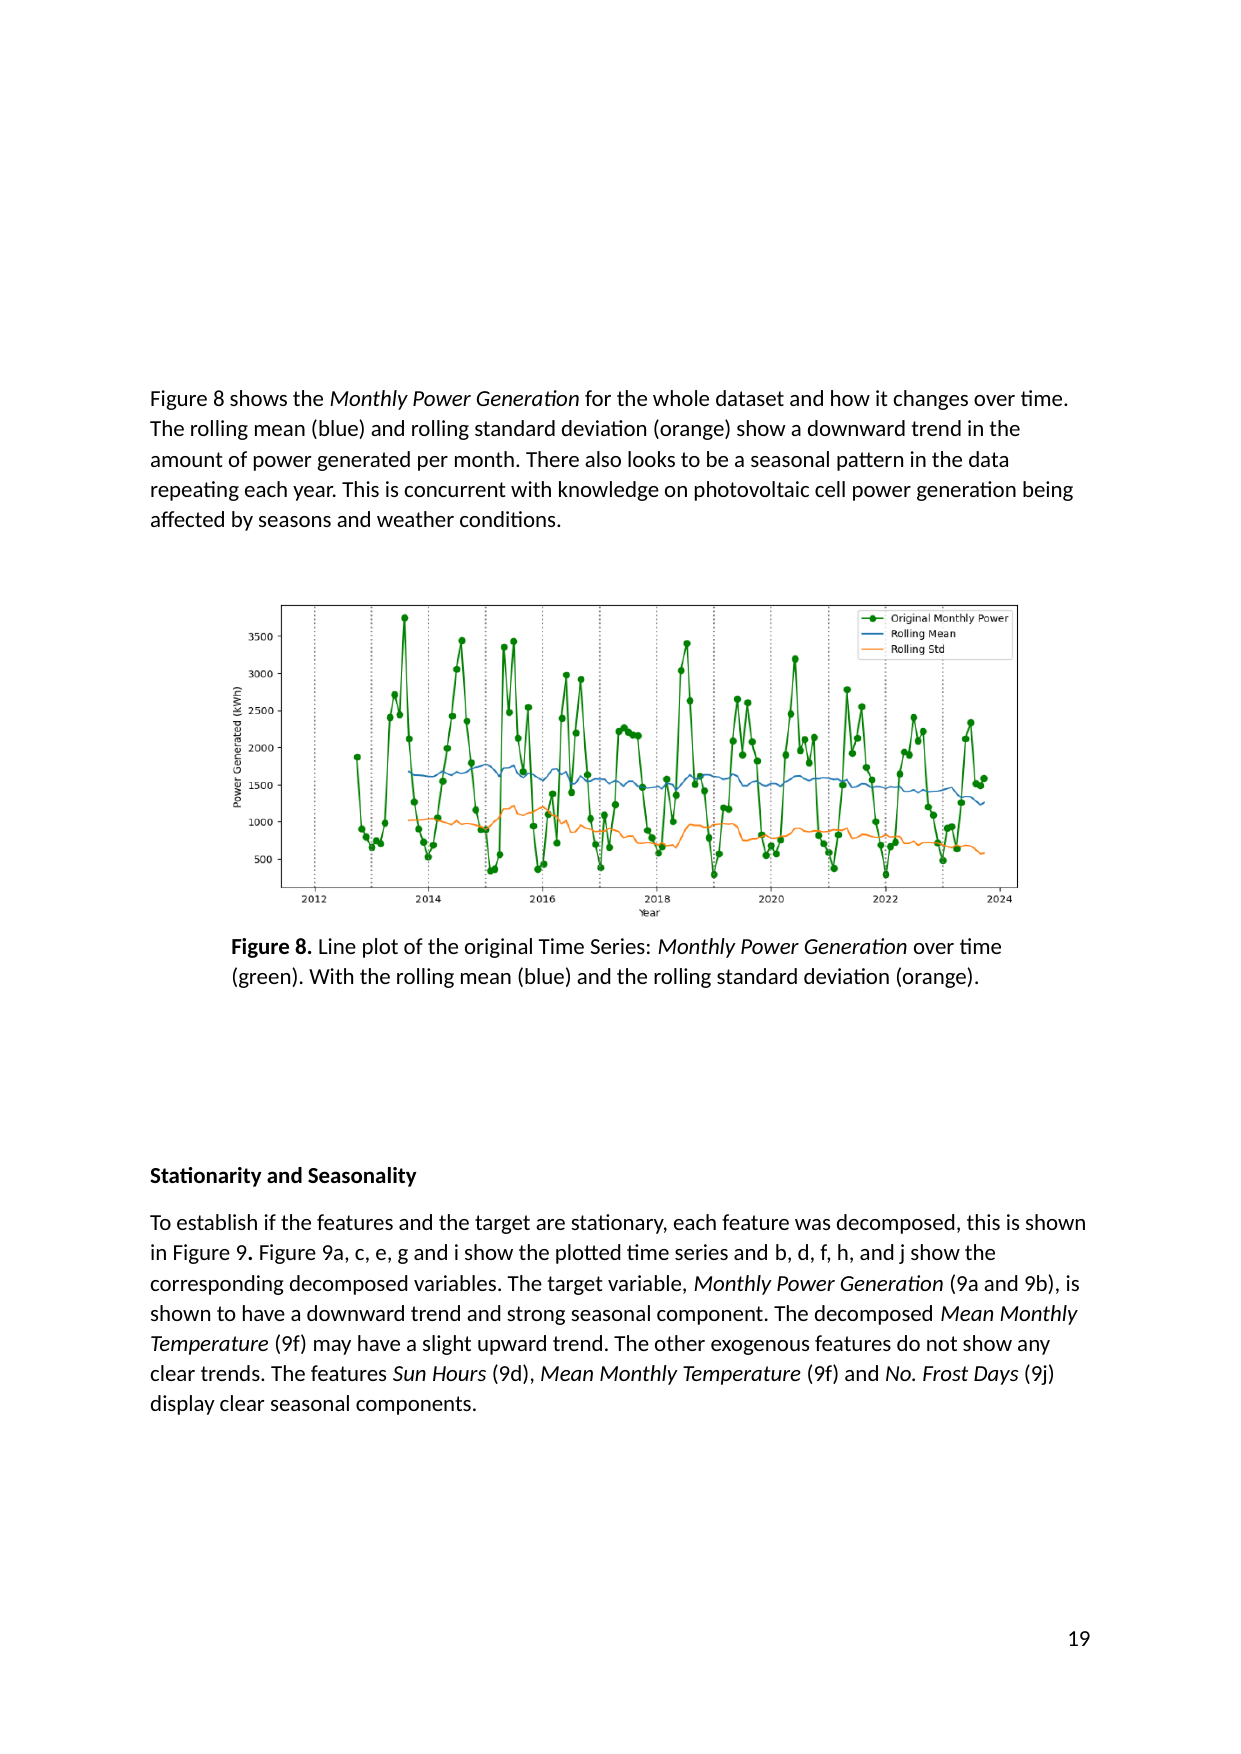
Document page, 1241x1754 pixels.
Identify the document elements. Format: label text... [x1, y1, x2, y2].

text Stationarity and Seasonality [150, 1161, 1090, 1189]
picture [215, 599, 1025, 920]
text To establish if the features and the target are stationary, each feature was decomposed, this is shown in Figure 9. Figure 9a, c, e, g and i show the plotted time series and b, d, f, h, and j show the corresponding decomposed variables. The target variable, Monthly Power Generation (9a and 9b), is shown to have a downward trend and strong seasonal component. The decomposed Mean Monthly Temperature (9f) may have a slight upward trend. The other exogenous features do not show any clear trends. The features Sun Hours (9d), Mean Monthly Temperature (9f) and No. Frost Days (9j) display clear seasonal components. [150, 1208, 1090, 1418]
text Figure 8 shows the Monthly Power Generation for the whole dataset and how it changes over time. The rolling mean (blue) and rolling standard deviation (orange) show a downward trend in the amount of power generated per month. There also looks to be a seasonal pattern in the data repeating each year. This is concurrent with knowledge on photovoltaic cell power generation being affected by seasons and weather conditions. [150, 384, 1090, 533]
